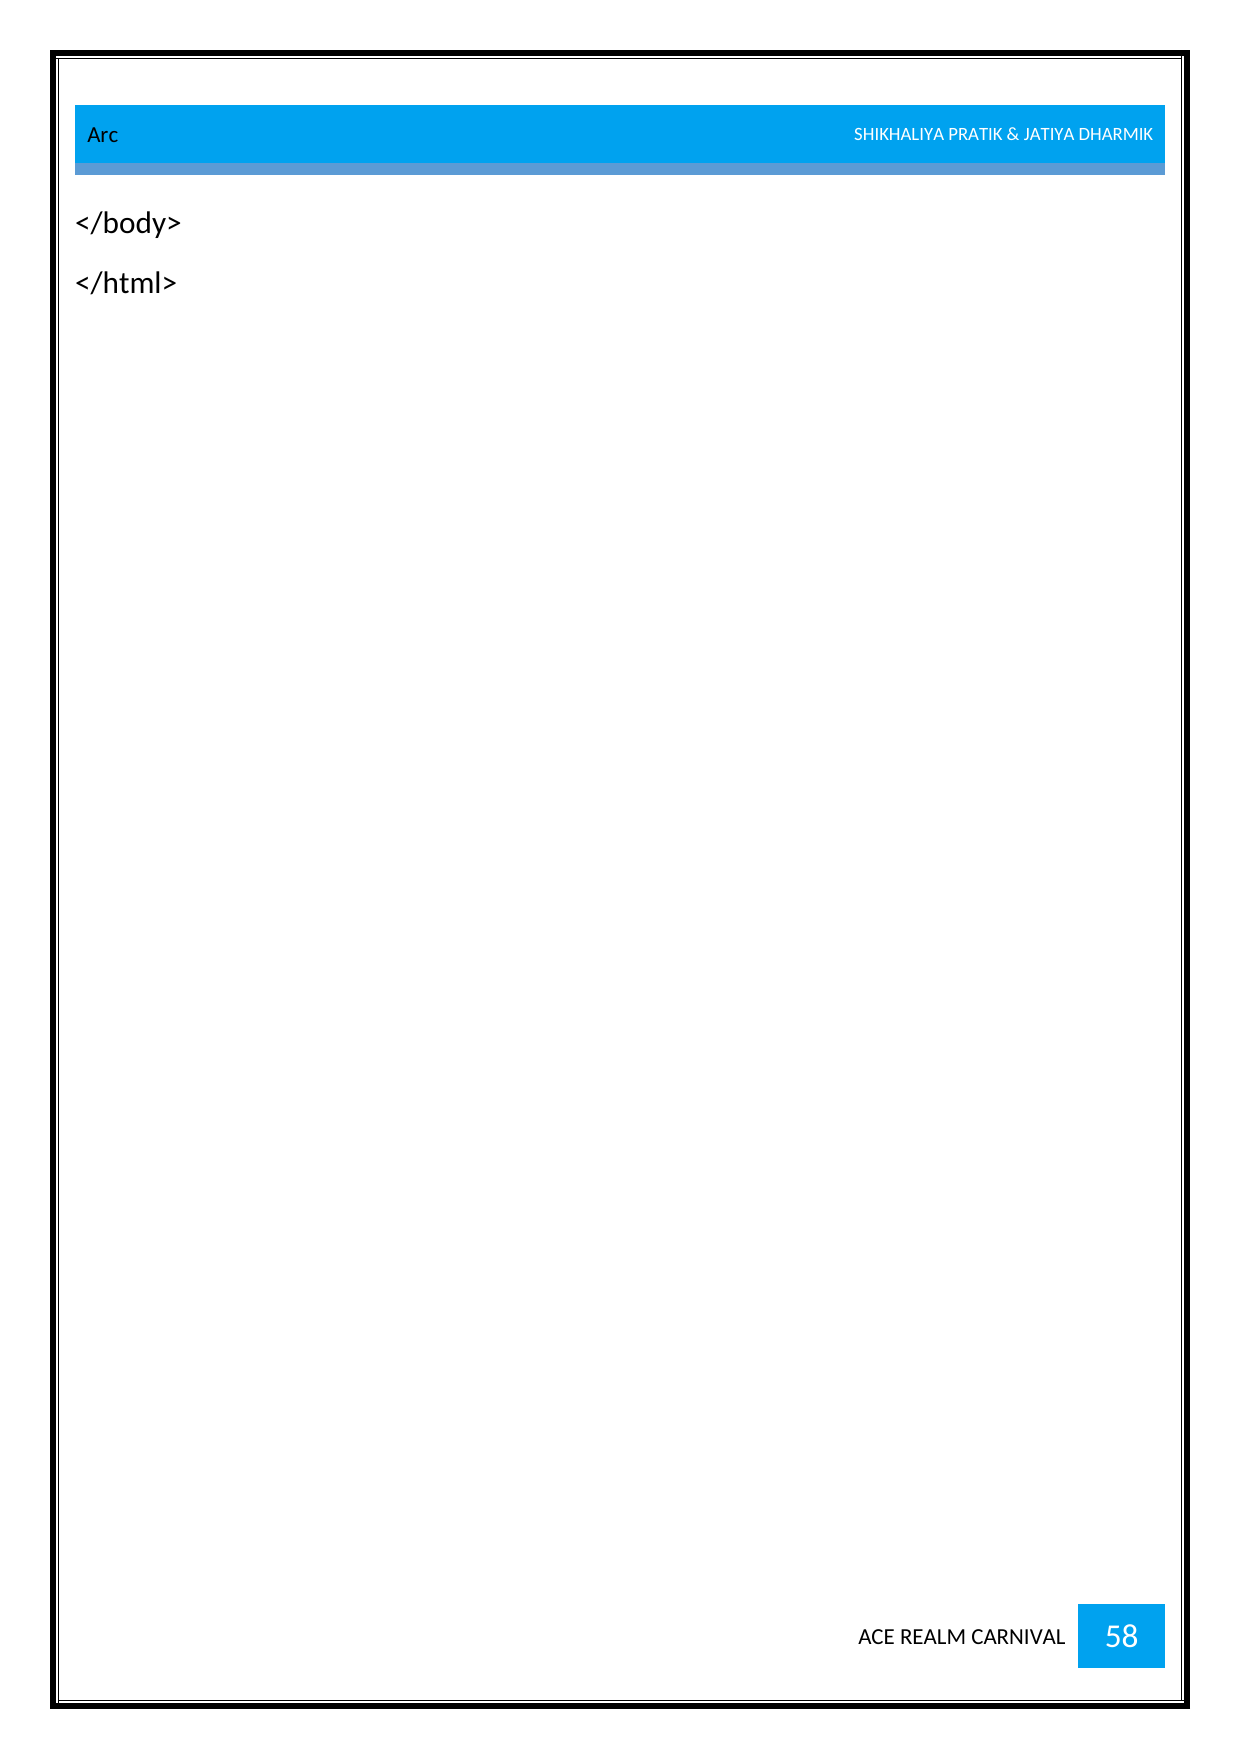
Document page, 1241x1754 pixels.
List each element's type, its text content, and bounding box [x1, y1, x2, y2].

text </body> [75, 203, 1082, 241]
text </html> [75, 263, 1082, 301]
